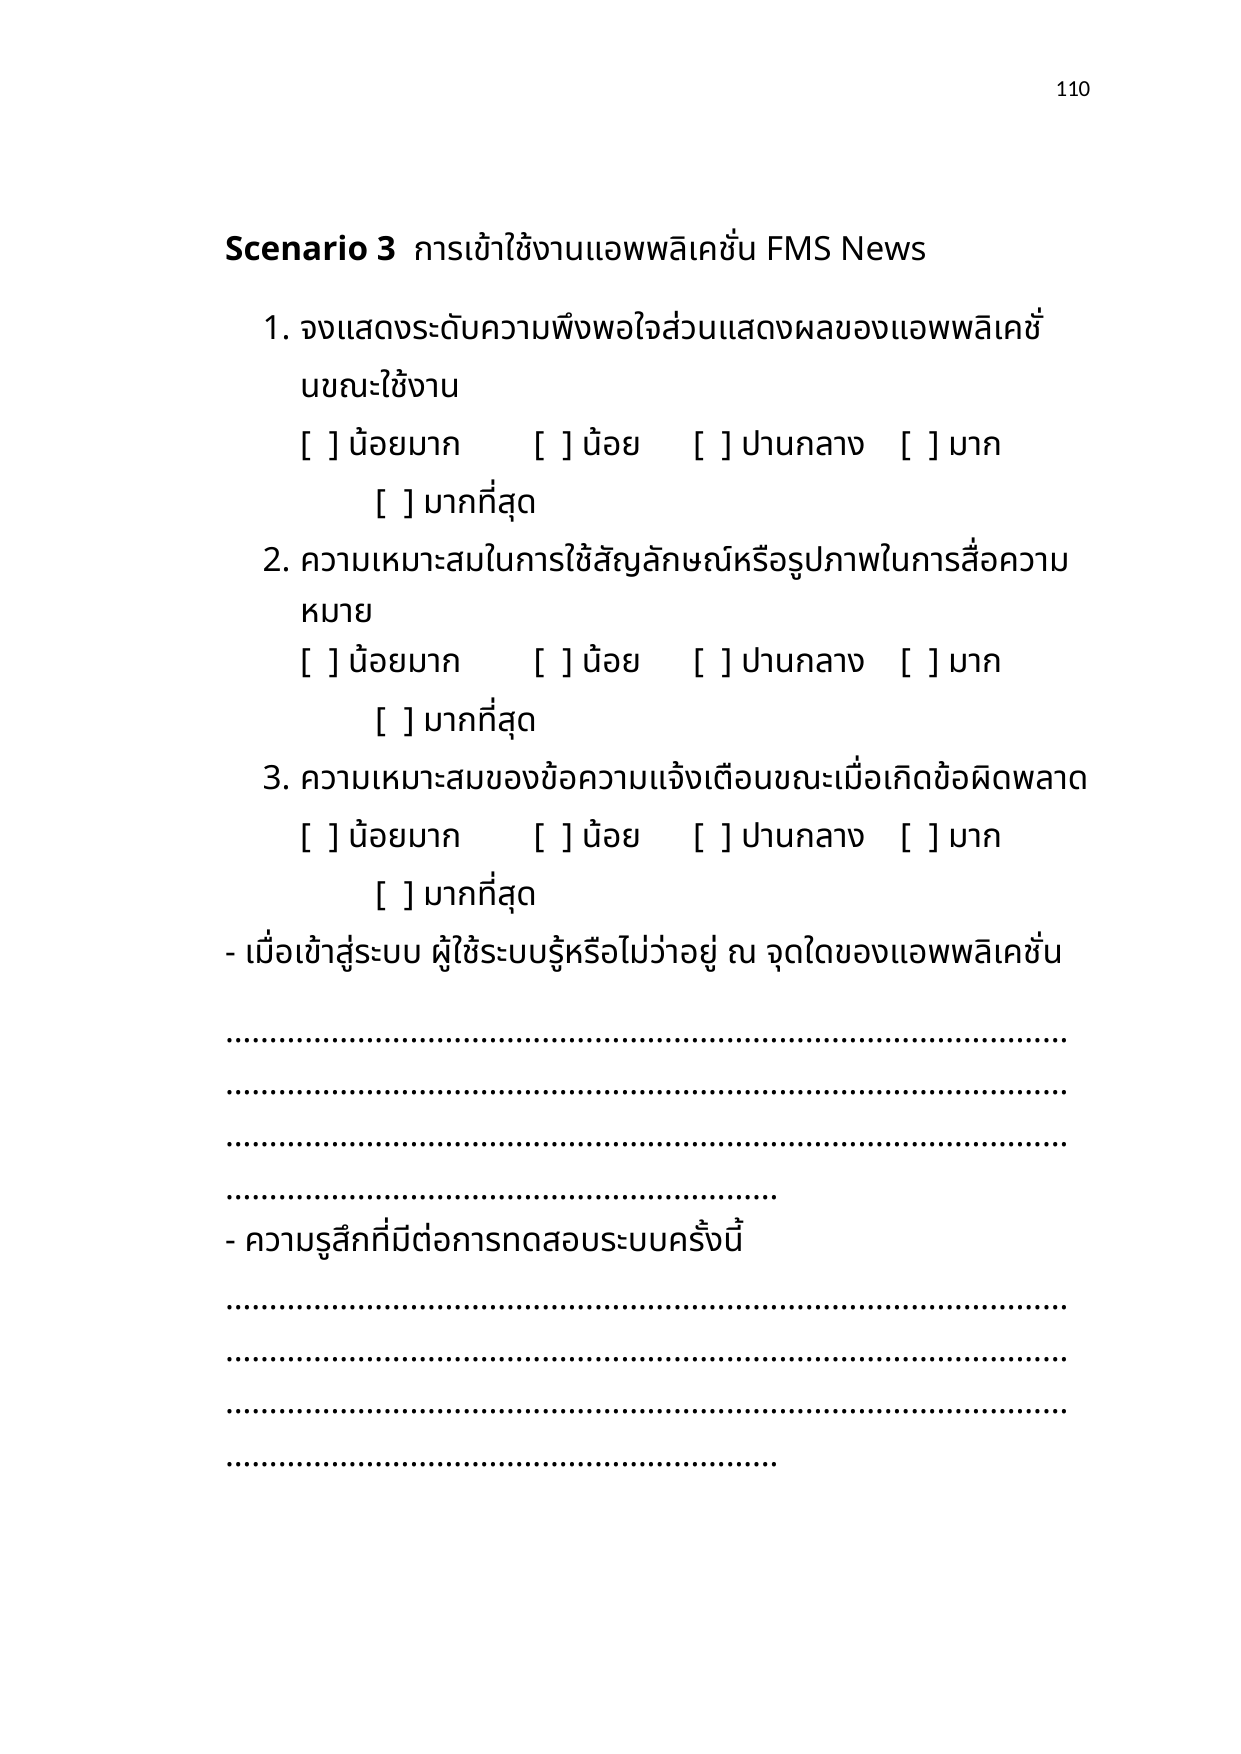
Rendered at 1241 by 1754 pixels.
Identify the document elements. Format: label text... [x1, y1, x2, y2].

list ความเหมาะสมของข้อความแจ้งเตือนขณะเมื่อเกิดข้อผิดพลาด [262, 753, 1090, 804]
text [ ] น้อยมาก [ ] น้อย [ ] ปานกลาง [ ] มาก [ ] มากที่สุด [300, 637, 1090, 746]
list จงแสดงระดับความพึงพอใจส่วนแสดงผลของแอพพลิเคชั่นขณะใช้งาน [262, 304, 1090, 412]
text ……………………………………………………………………………………………………………………………………………………………………………………………………………………………………………………………………………………………………………………… [225, 1274, 1090, 1476]
text [ ] น้อยมาก [ ] น้อย [ ] ปานกลาง [ ] มาก [ ] มากที่สุด [300, 812, 1090, 920]
list ความเหมาะสมในการใช้สัญลักษณ์หรือรูปภาพในการสื่อความหมาย [262, 536, 1090, 637]
text ……………………………………………………………………………………………………………………………………………………………………………………………………………………………………………………………………………………………………………………… [225, 1007, 1090, 1209]
text Scenario 3 การเข้าใช้งานแอพพลิเคชั่น FMS News [225, 225, 1090, 276]
text - ความรูสึกที่มีต่อการทดสอบระบบครั้งนี้ [225, 1216, 1090, 1266]
text [ ] น้อยมาก [ ] น้อย [ ] ปานกลาง [ ] มาก [ ] มากที่สุด [300, 420, 1090, 529]
text - เมื่อเข้าสู่ระบบ ผู้ใช้ระบบรู้หรือไม่ว่าอยู่ ณ จุดใดของแอพพลิเคชั่น [225, 928, 1090, 978]
